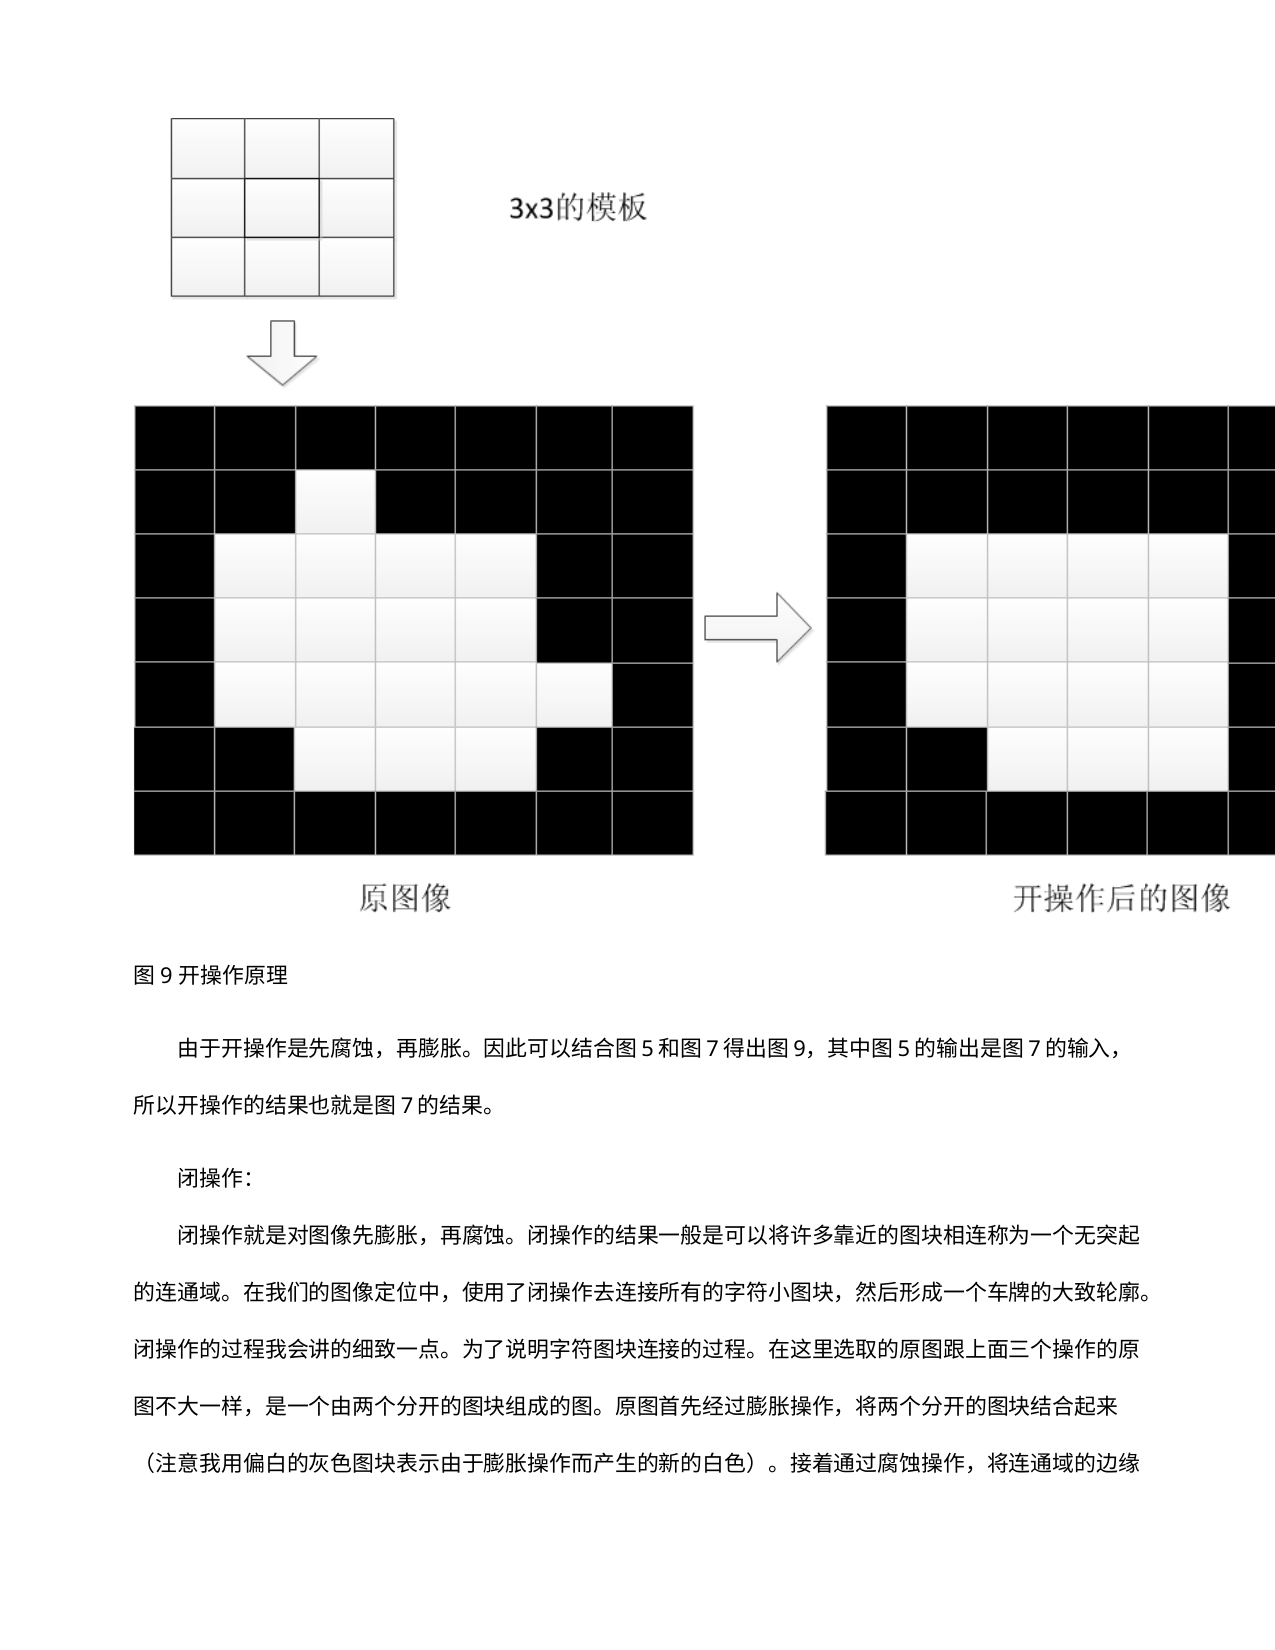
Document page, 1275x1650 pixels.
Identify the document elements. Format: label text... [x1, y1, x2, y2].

picture [133, 118, 1275, 920]
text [134, 1161, 1141, 1477]
text 图9 开操作原理 [134, 958, 1141, 990]
text 由于开操作是先腐蚀，再膨胀。因此可以结合图5和图7得出图9，其中图5的输出是图7的输入，所以开操作的结果也就是图7的结果。 [134, 1031, 1141, 1120]
